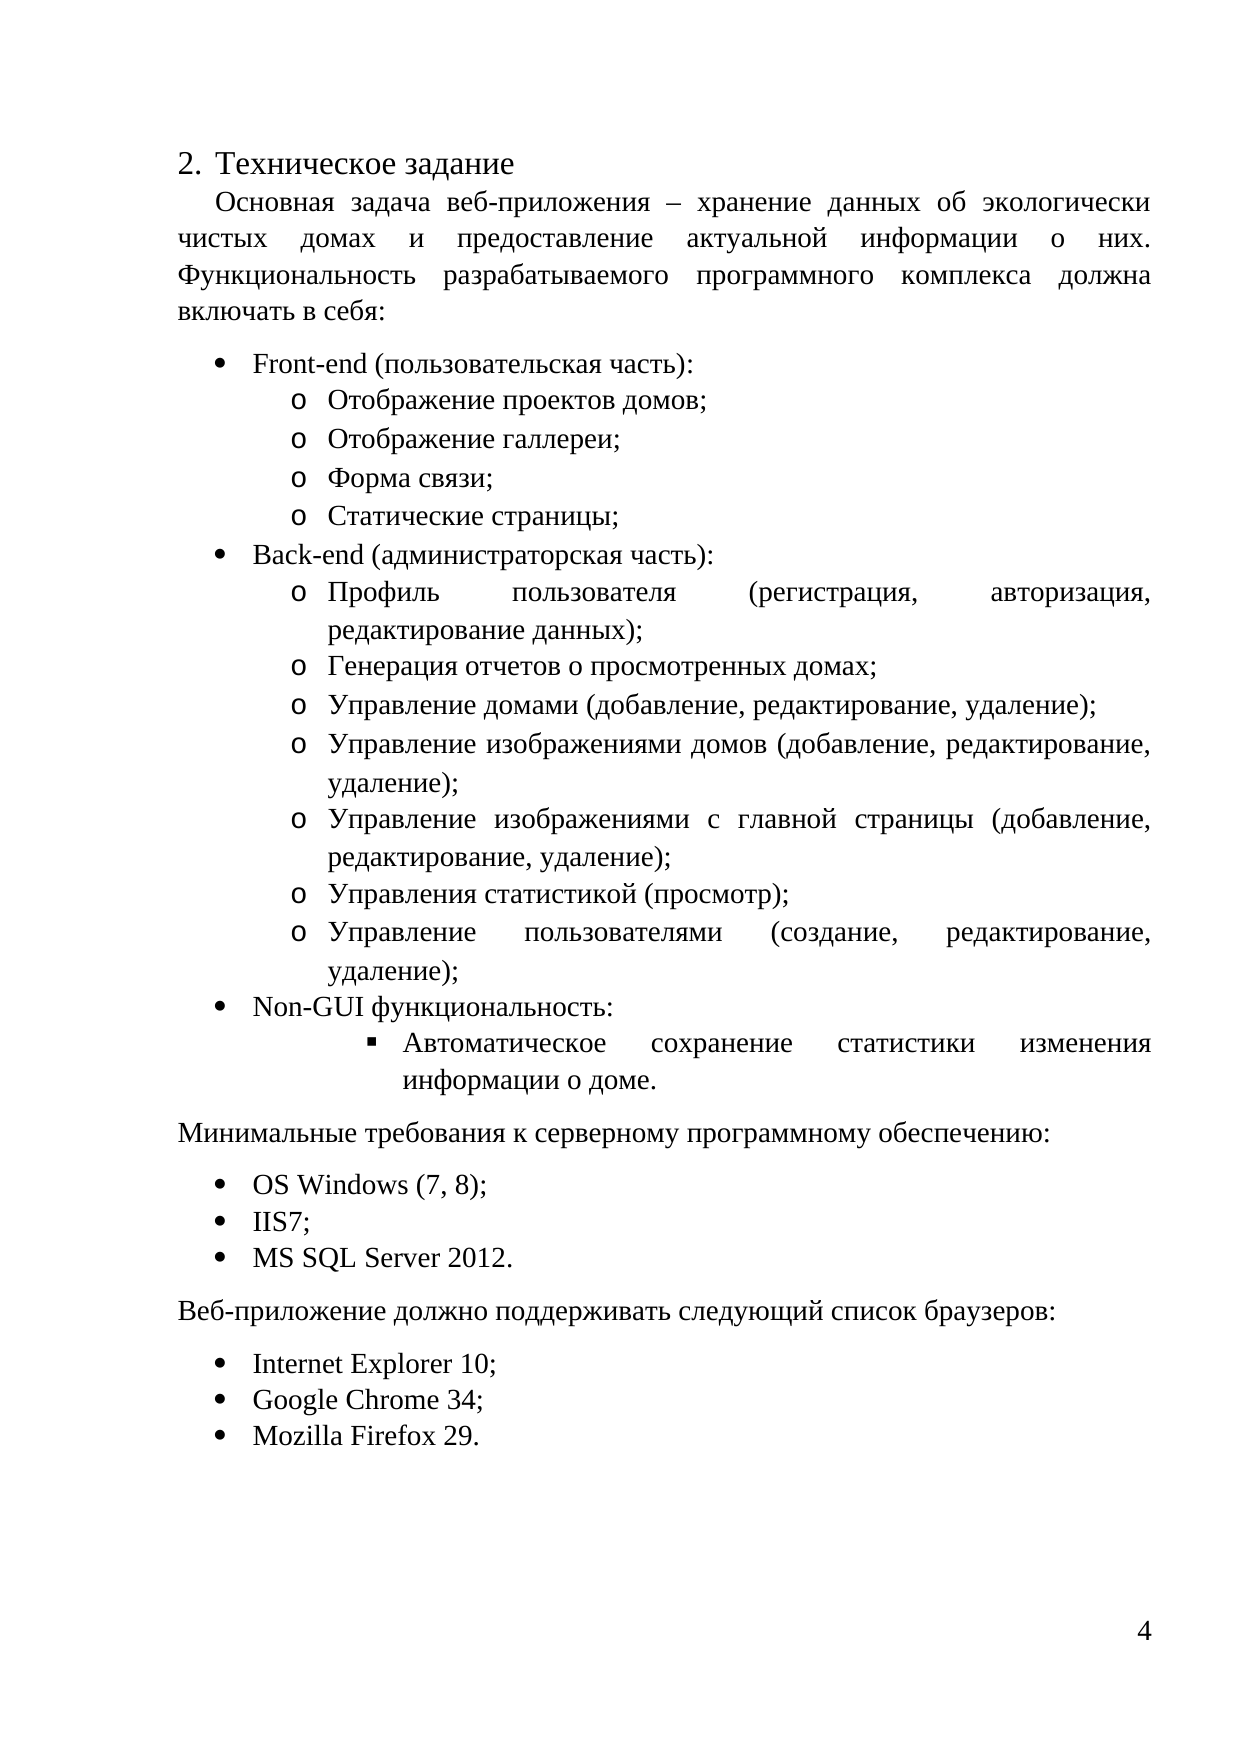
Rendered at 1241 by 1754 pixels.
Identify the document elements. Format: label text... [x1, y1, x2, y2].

list Front-end (пользовательская часть): [215, 346, 1152, 379]
text Минимальные требования к серверному программному обеспечению: [177, 1115, 1152, 1148]
list IIS7; [215, 1204, 1152, 1237]
list Статические страницы; [290, 498, 1152, 534]
list Internet Explorer 10; [215, 1346, 1152, 1379]
list Автоматическое сохранение статистики изменения информации о доме. [365, 1026, 1152, 1095]
list Управление изображениями домов (добавление, редактирование, удаление); [290, 726, 1152, 798]
list Back-end (администраторская часть): [215, 537, 1152, 571]
list Управление изображениями с главной страницы (добавление, редактирование, удаление); [290, 801, 1152, 873]
list Форма связи; [290, 460, 1152, 496]
subtitle Техническое задание [177, 143, 1152, 181]
list Отображение проектов домов; [290, 382, 1152, 418]
list Mozilla Firefox 29. [215, 1418, 1152, 1452]
list Управления статистикой (просмотр); [290, 876, 1152, 912]
list Управление пользователями (создание, редактирование, удаление); [290, 914, 1152, 987]
text Веб-приложение должно поддерживать следующий список браузеров: [177, 1293, 1152, 1326]
list MS SQL Server 2012. [215, 1240, 1152, 1274]
list Non-GUI функциональность: [215, 989, 1152, 1023]
list Профиль пользователя (регистрация, авторизация, редактирование данных); [290, 574, 1152, 646]
list Отображение галлереи; [290, 421, 1152, 457]
text Основная задача веб-приложения – хранение данных об экологически чистых домах и предоставление актуальной информации о них. Функциональность разрабатываемого программного комплекса должна включать в себя: [177, 184, 1152, 326]
list Генерация отчетов о просмотренных домах; [290, 648, 1152, 684]
list OS Windows (7, 8); [215, 1167, 1152, 1201]
list Google Chrome 34; [215, 1382, 1152, 1416]
list Управление домами (добавление, редактирование, удаление); [290, 687, 1152, 723]
